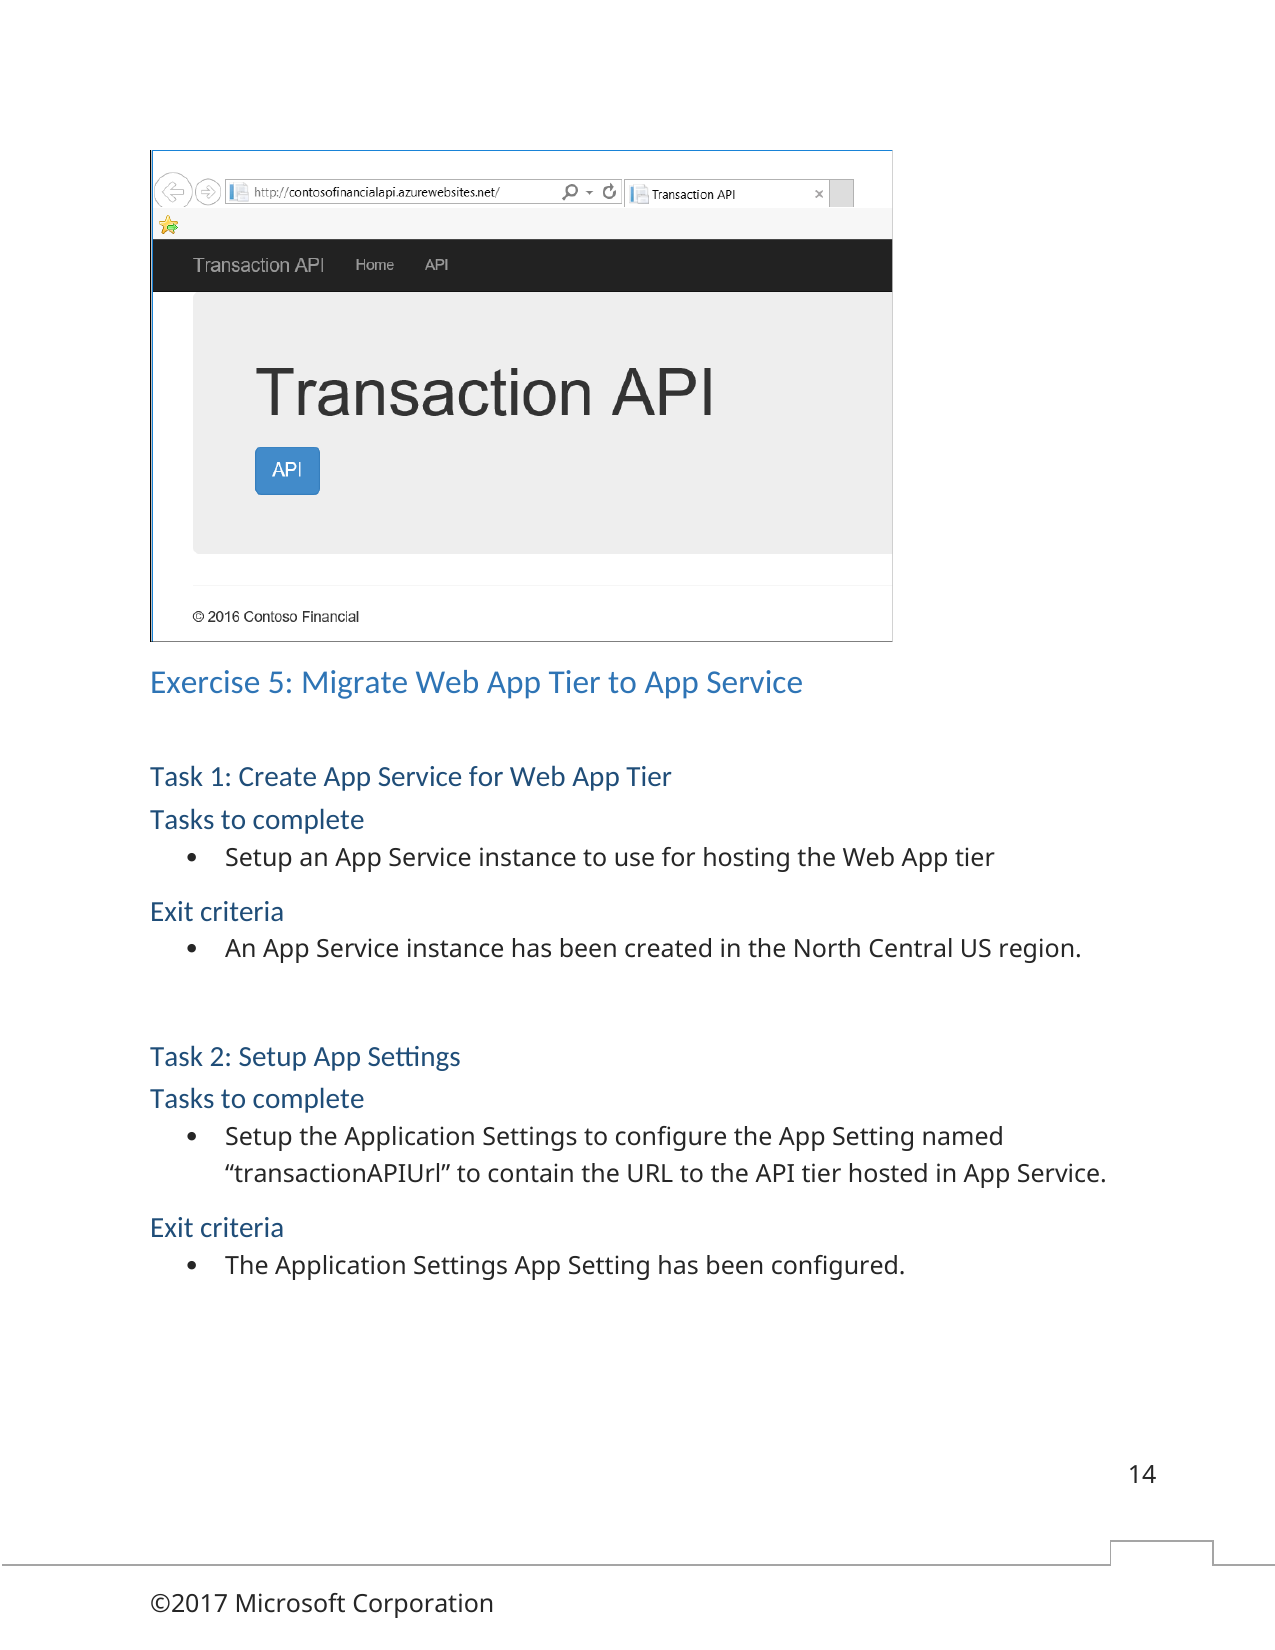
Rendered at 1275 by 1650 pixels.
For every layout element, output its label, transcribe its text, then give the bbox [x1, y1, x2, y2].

subtitle Tasks to complete [150, 1081, 1125, 1116]
picture [150, 150, 893, 642]
subtitle Exit criteria [150, 1209, 1125, 1245]
list Setup the Application Settings to configure the App Setting named “transactionAPIUrl” to contain the URL to the API tier hosted in App Service. [187, 1119, 1125, 1190]
subtitle Exercise 5: Migrate Web App Tier to App Service [150, 661, 1125, 701]
subtitle Task 2: Setup App Settings [150, 1038, 1125, 1073]
subtitle Exit criteria [150, 893, 1125, 928]
list An App Service instance has been created in the North Central US region. [187, 931, 1125, 965]
list Setup an App Service instance to use for hosting the Web App tier [187, 839, 1125, 873]
subtitle Tasks to complete [150, 801, 1125, 836]
list The Application Settings App Setting has been configured. [187, 1248, 1125, 1282]
subtitle Task 1: Create App Service for Web App Tier [150, 758, 1125, 794]
